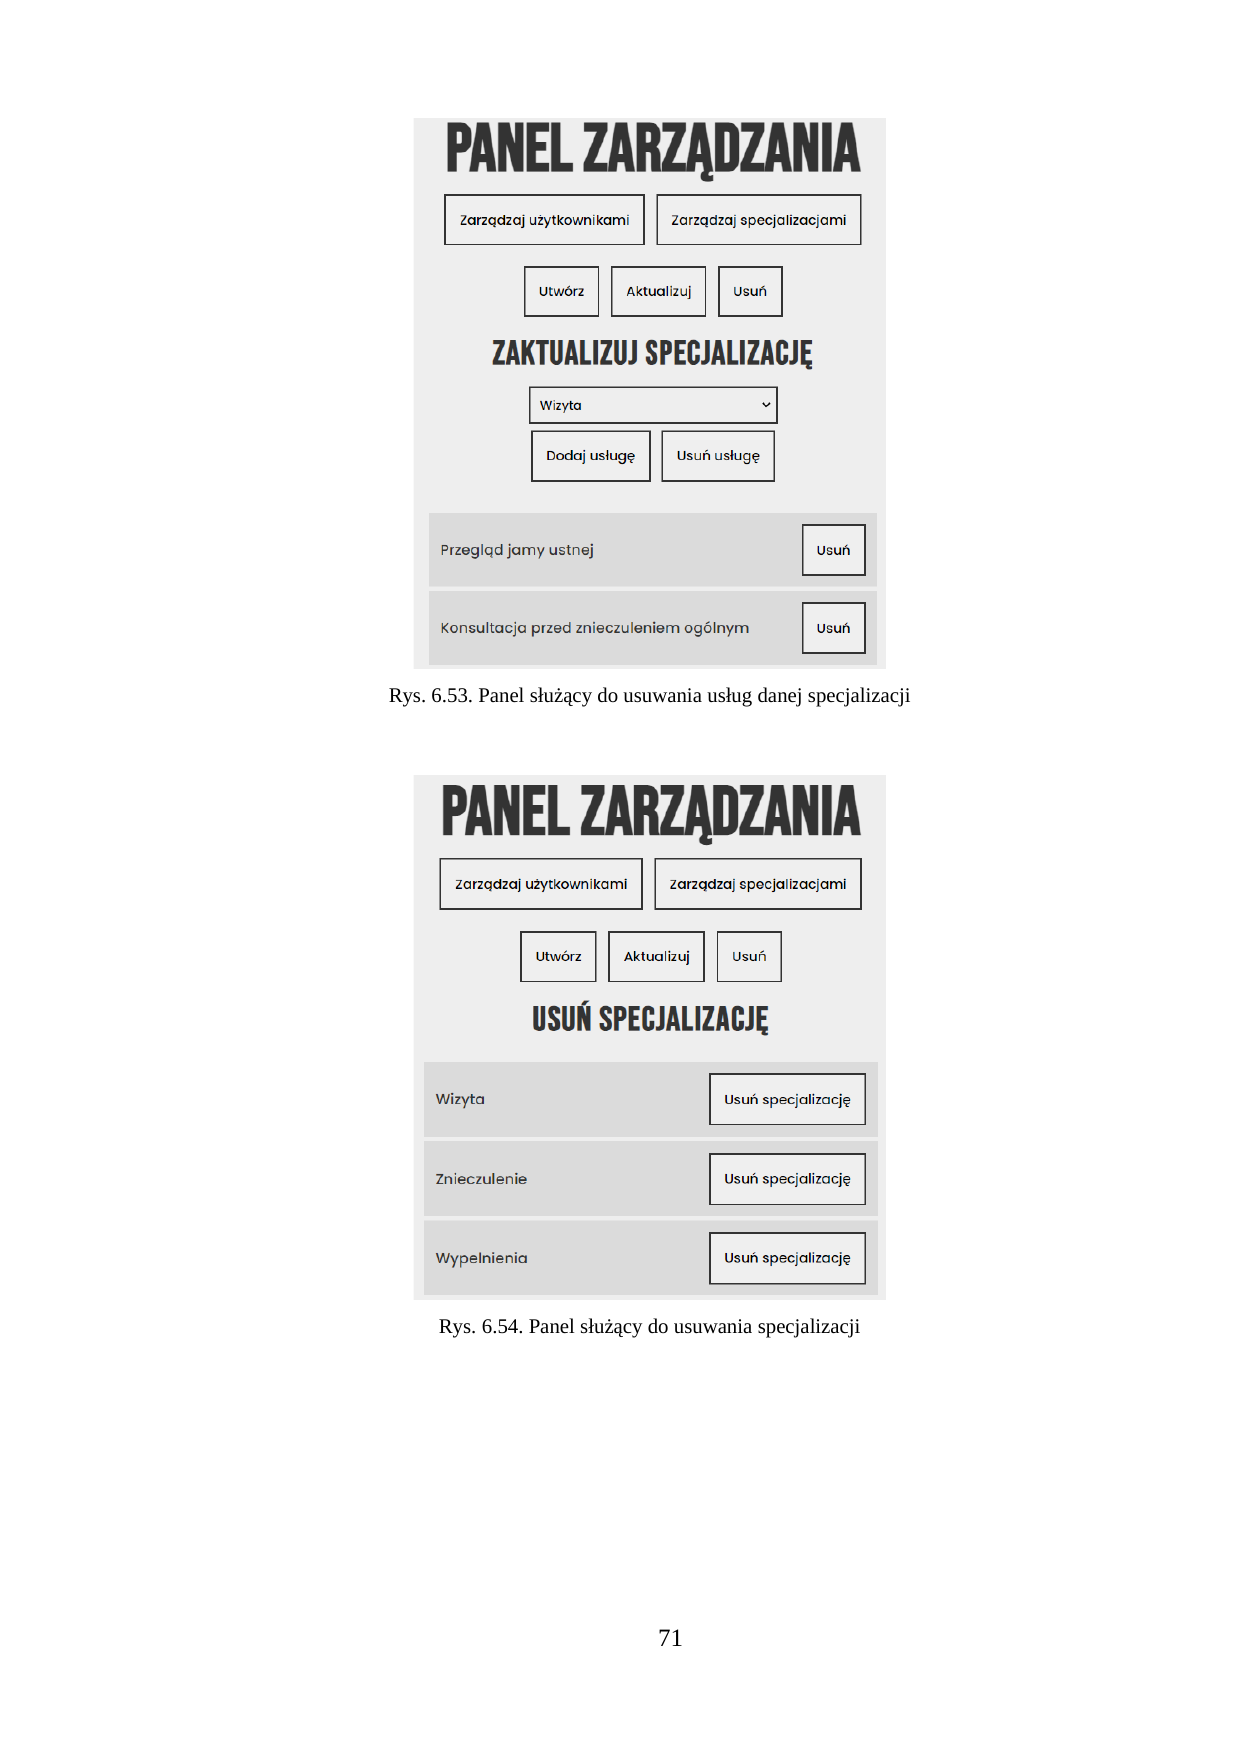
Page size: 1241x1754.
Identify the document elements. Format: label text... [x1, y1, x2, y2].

picture [413, 118, 886, 669]
picture [413, 775, 886, 1300]
